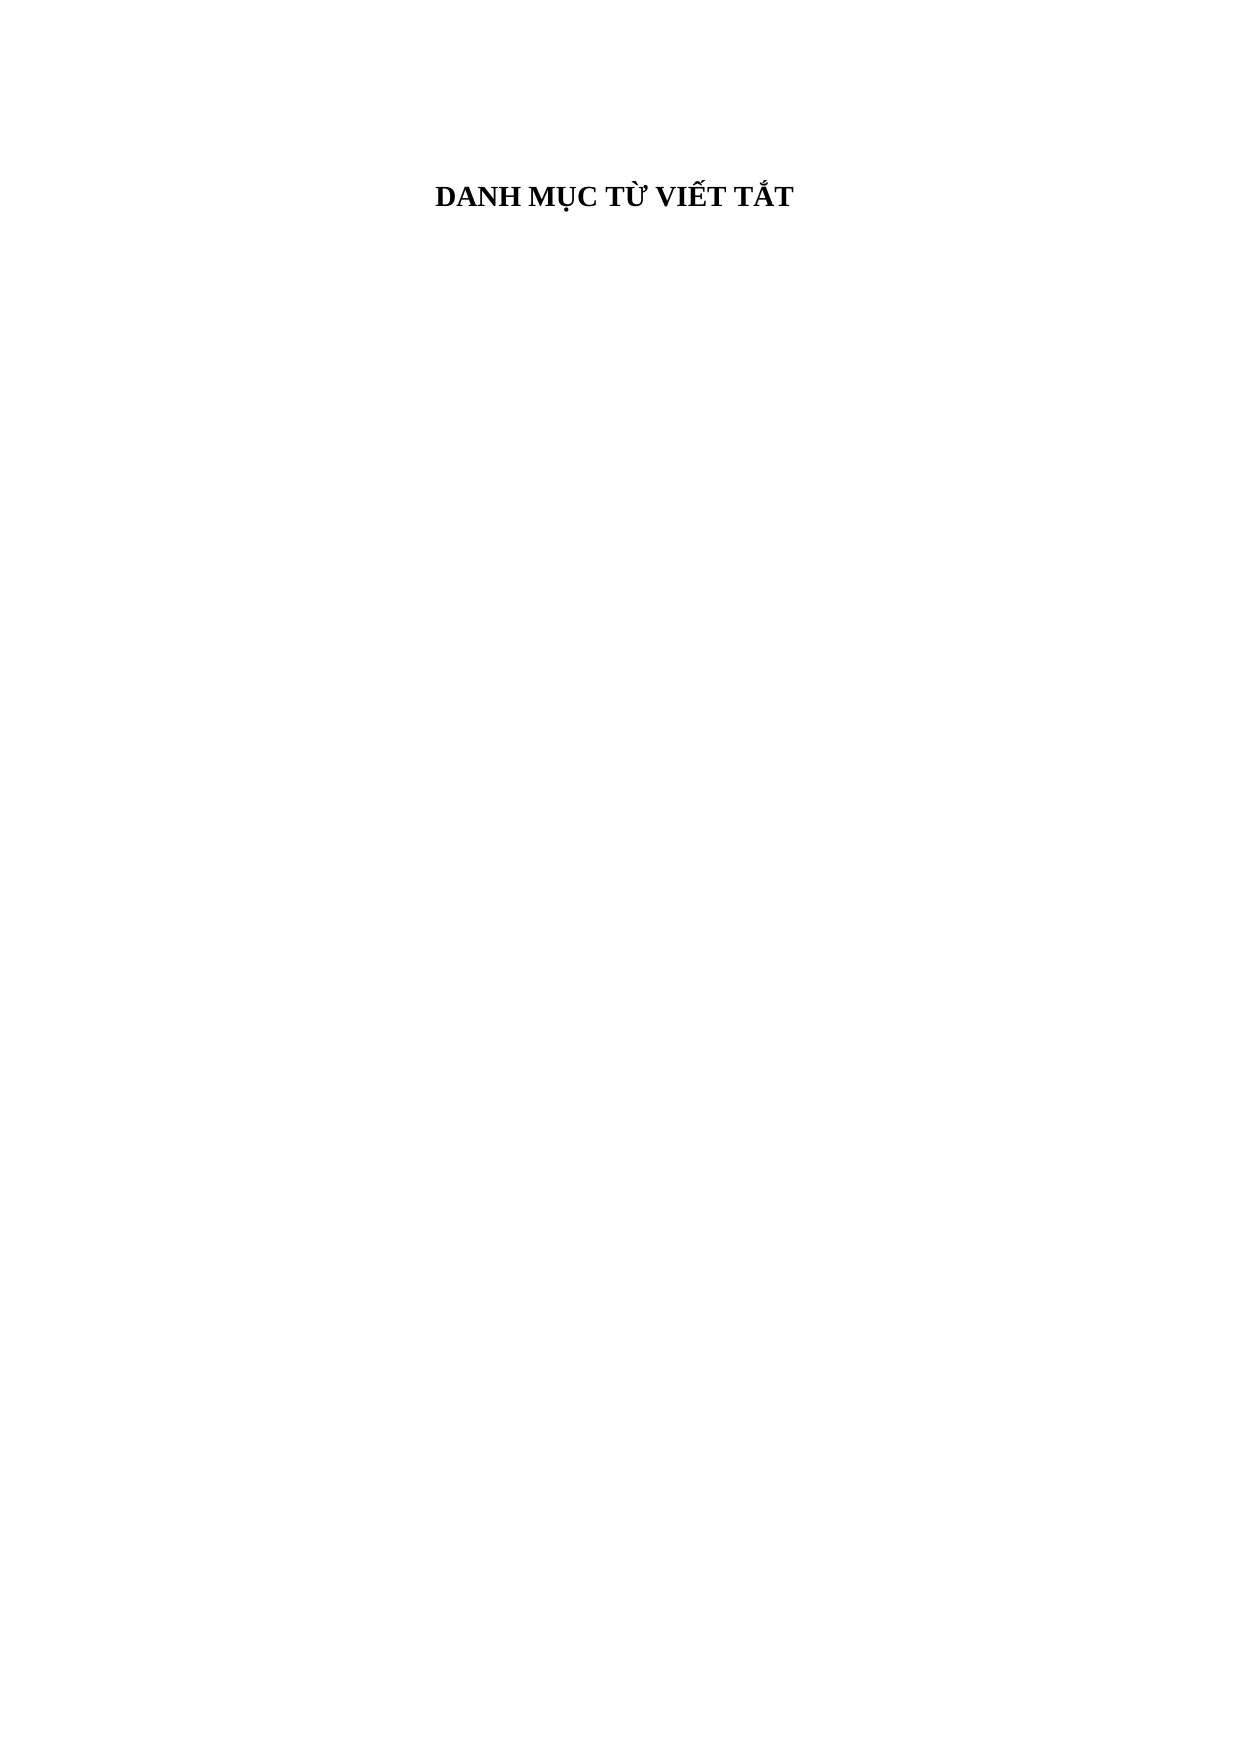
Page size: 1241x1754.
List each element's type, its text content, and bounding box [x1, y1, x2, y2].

subtitle DANH MỤC TỪ VIẾT TẮT [193, 179, 1036, 213]
